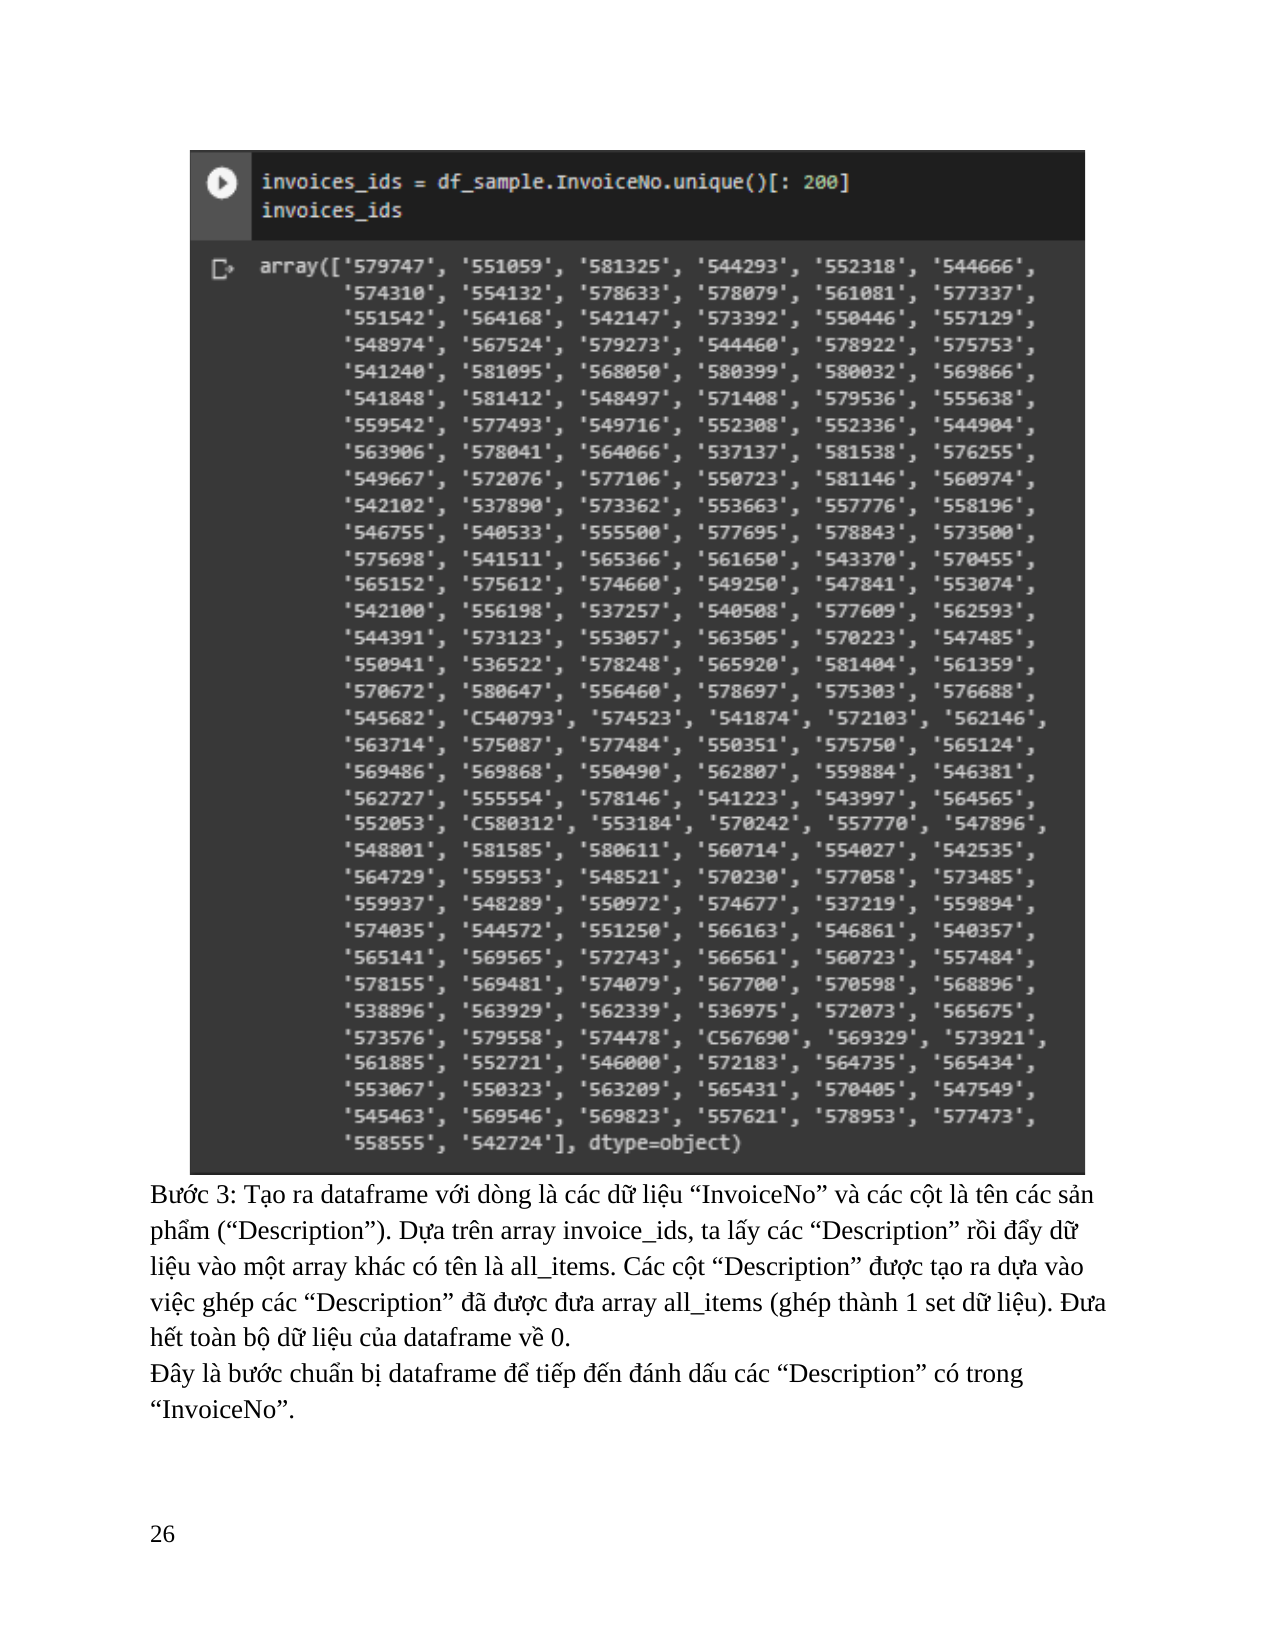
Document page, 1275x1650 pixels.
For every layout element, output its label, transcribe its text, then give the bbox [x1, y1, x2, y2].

picture [189, 150, 1086, 1175]
text Đây là bước chuẩn bị dataframe để tiếp đến đánh dấu các “Description” có trong “InvoiceNo”. [150, 1357, 1125, 1424]
text Bước 3: Tạo ra dataframe với dòng là các dữ liệu “InvoiceNo” và các cột là tên các sản phẩm (“Description”). Dựa trên array invoice_ids, ta lấy các “Description” rồi đẩy dữ liệu vào một array khác có tên là all_items. Các cột “Description” được tạo ra dựa vào việc ghép các “Description” đã được đưa array all_items (ghép thành 1 set dữ liệu). Đưa hết toàn bộ dữ liệu của dataframe về 0. [150, 1179, 1125, 1353]
